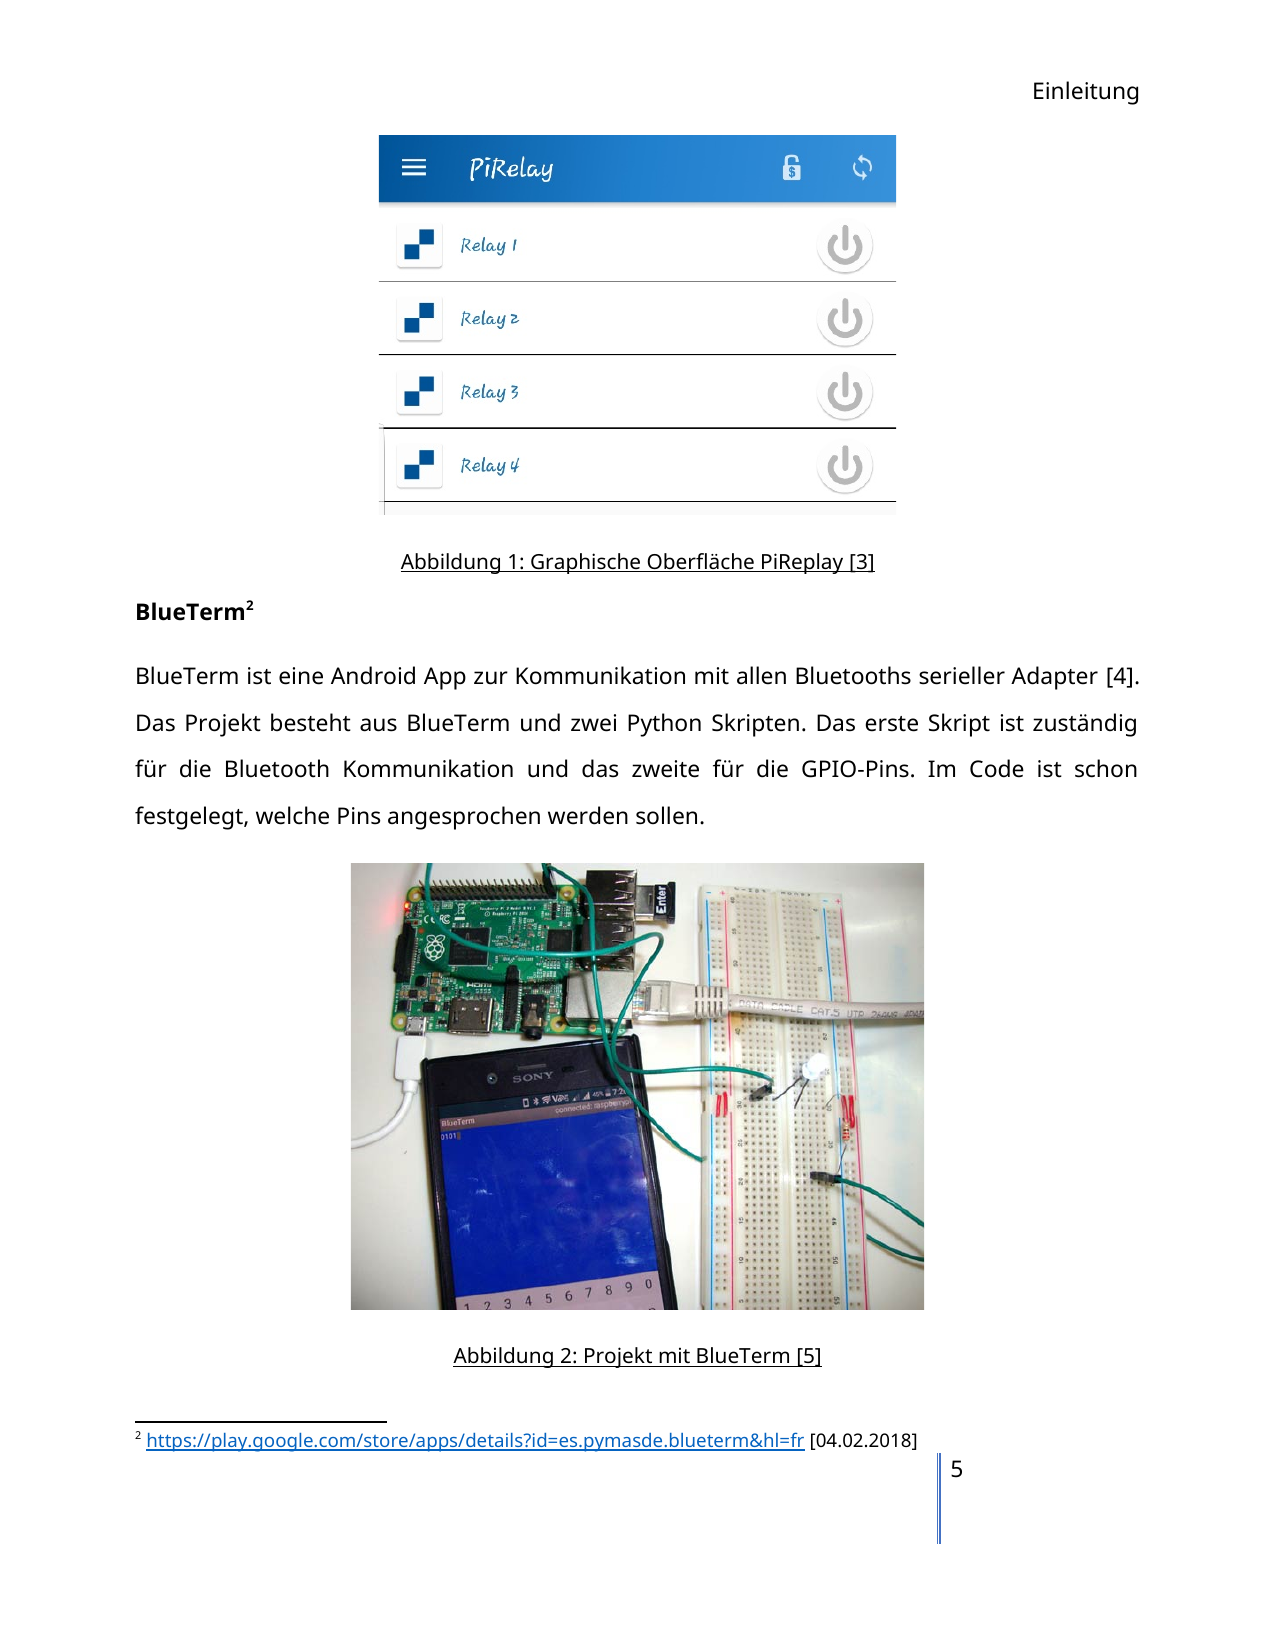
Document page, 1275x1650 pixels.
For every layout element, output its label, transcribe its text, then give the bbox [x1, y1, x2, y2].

text Abbildung : Graphische Oberfläche PiReplay [135, 547, 1140, 575]
text BlueTerm [135, 596, 1140, 627]
picture [378, 135, 897, 515]
picture [350, 863, 925, 1310]
text BlueTerm ist eine Android App zur Kommunikation mit allen Bluetooths serieller Adapter . Das Projekt besteht aus BlueTerm und zwei Python Skripten. Das erste Skript ist zuständig für die Bluetooth Kommunikation und das zweite für die GPIO-Pins. Im Code ist schon festgelegt, welche Pins angesprochen werden sollen. [135, 660, 1140, 832]
text Abbildung : Projekt mit BlueTerm [135, 1342, 1140, 1370]
